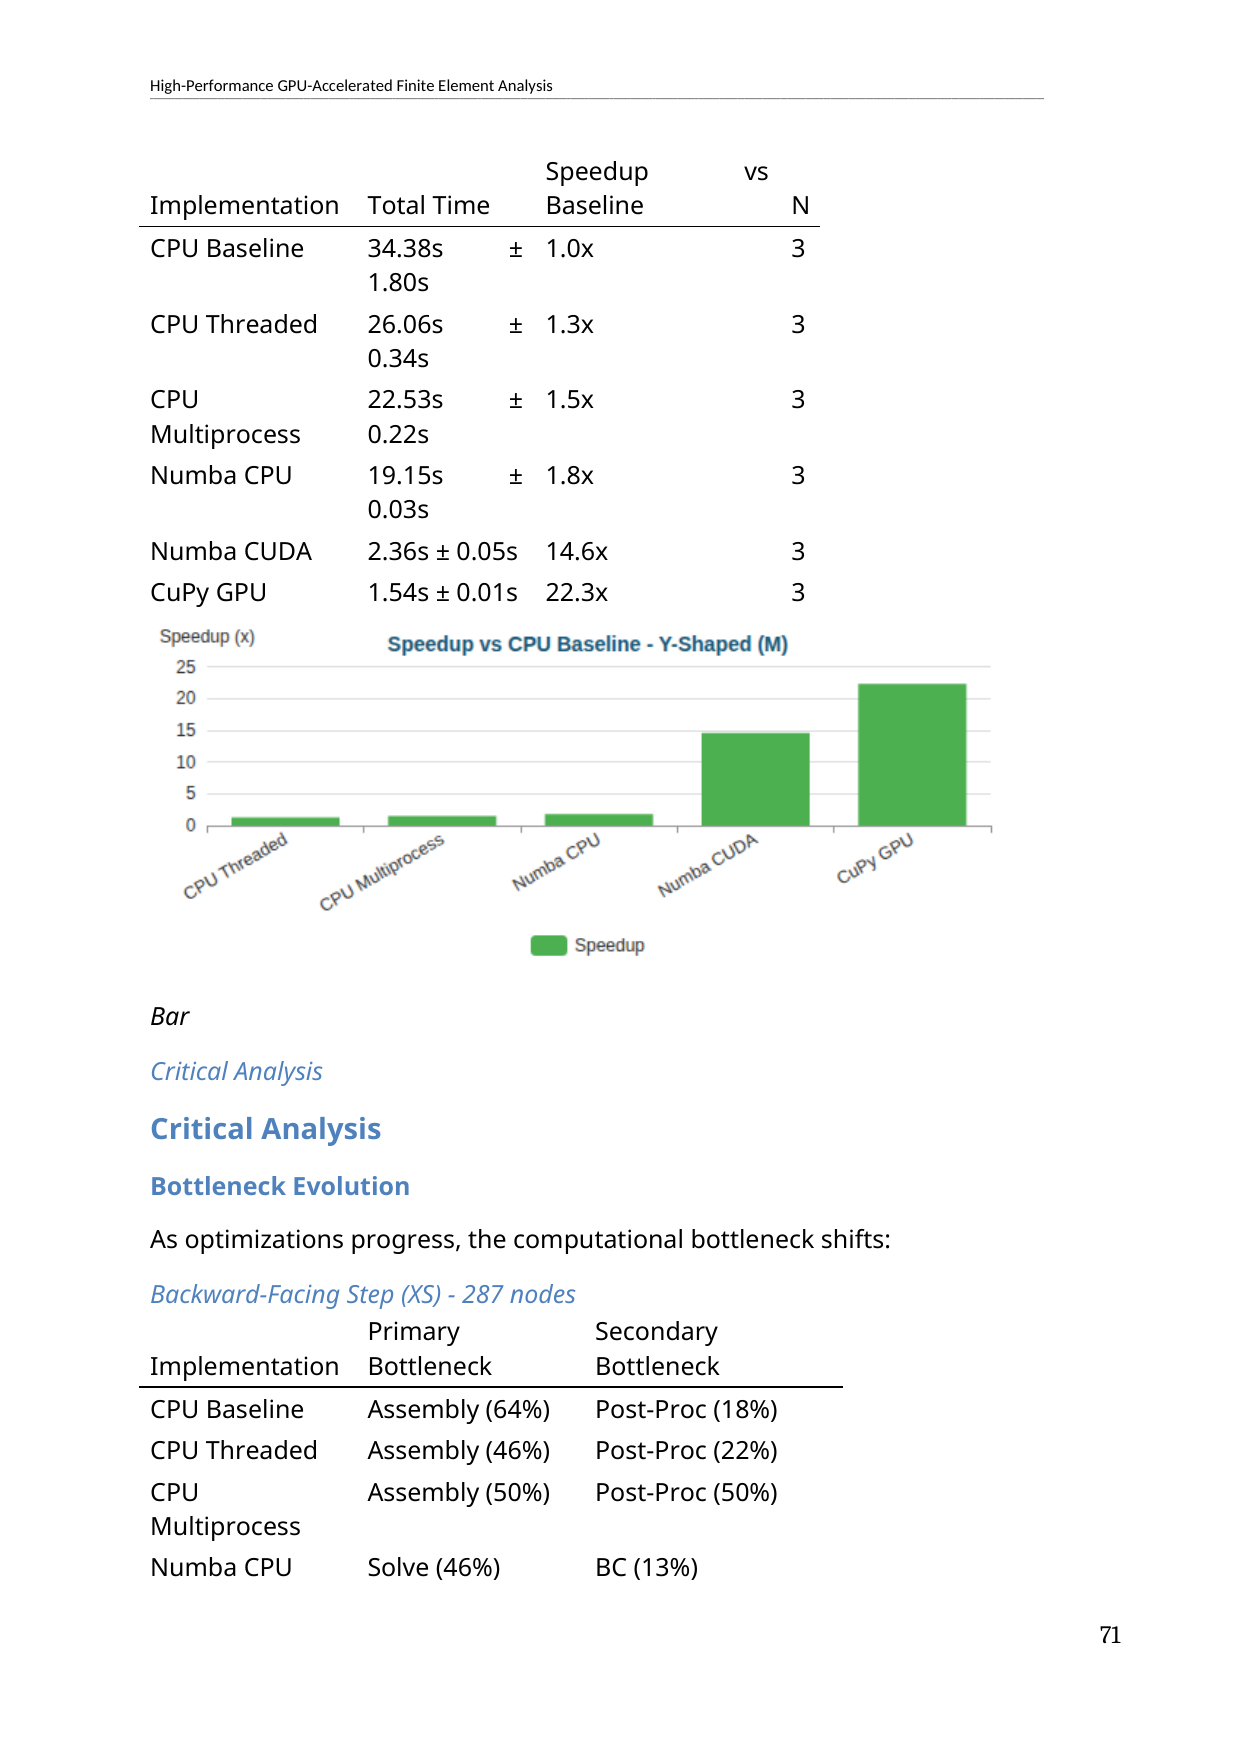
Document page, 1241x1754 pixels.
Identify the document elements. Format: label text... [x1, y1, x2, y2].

table_cell 2.36s ± 0.05s [356, 530, 534, 571]
table_cell Post-Proc (18%) [584, 1388, 843, 1429]
table_cell Numba CPU [139, 454, 356, 530]
table_header Implementation [139, 1310, 356, 1386]
table_cell 3 [780, 571, 820, 612]
table_header Secondary Bottleneck [584, 1310, 843, 1386]
subtitle Critical Analysis [150, 1053, 1120, 1087]
table_cell BC (13%) [584, 1546, 843, 1588]
table_cell 1.54s ± 0.01s [356, 571, 534, 612]
table_cell Solve (46%) [356, 1546, 584, 1588]
table_cell CPU Baseline [139, 1388, 356, 1429]
table_cell 3 [780, 379, 820, 454]
table_cell CPU Multiprocess [139, 379, 356, 454]
table_header Primary Bottleneck [356, 1310, 584, 1386]
table_cell 1.3x [534, 303, 780, 378]
table_cell CPU Threaded [139, 1429, 356, 1471]
table_cell CPU Baseline [139, 227, 356, 303]
table_cell Assembly (50%) [356, 1471, 584, 1546]
table_cell 34.38s ± 1.80s [356, 227, 534, 303]
table_header Speedup vs Baseline [534, 150, 780, 226]
table_cell Assembly (46%) [356, 1429, 584, 1471]
table_cell 19.15s ± 0.03s [356, 454, 534, 530]
table_cell Assembly (64%) [356, 1388, 584, 1429]
table_cell 3 [780, 227, 820, 303]
table_cell CuPy GPU [139, 571, 356, 613]
table_cell 3 [780, 303, 820, 378]
subtitle Backward-Facing Step (XS) - 287 nodes [150, 1276, 1120, 1310]
table_cell 1.8x [534, 454, 780, 530]
table_cell 3 [780, 530, 820, 571]
table_cell 14.6x [534, 530, 780, 571]
text Bar [150, 998, 1120, 1032]
table_cell CPU Multiprocess [139, 1471, 356, 1546]
table_header Total Time [356, 150, 534, 226]
table_cell Post-Proc (22%) [584, 1429, 843, 1471]
table_cell Numba CPU [139, 1546, 356, 1588]
table_cell 1.0x [534, 227, 780, 303]
table_cell 3 [780, 454, 820, 530]
subtitle Critical Analysis [150, 1108, 1120, 1148]
table_header N [780, 150, 820, 226]
table_cell 1.5x [534, 379, 780, 454]
picture [150, 612, 1025, 978]
table_cell CPU Threaded [139, 303, 356, 378]
subtitle Bottleneck Evolution [150, 1168, 1120, 1203]
table_cell 22.53s ± 0.22s [356, 379, 534, 454]
table_cell Post-Proc (50%) [584, 1471, 843, 1546]
table_cell 22.3x [534, 571, 780, 612]
table_header Implementation [139, 150, 356, 226]
table_cell Numba CUDA [139, 530, 356, 571]
text As optimizations progress, the computational bottleneck shifts: [150, 1221, 1120, 1255]
table_cell 26.06s ± 0.34s [356, 303, 534, 378]
